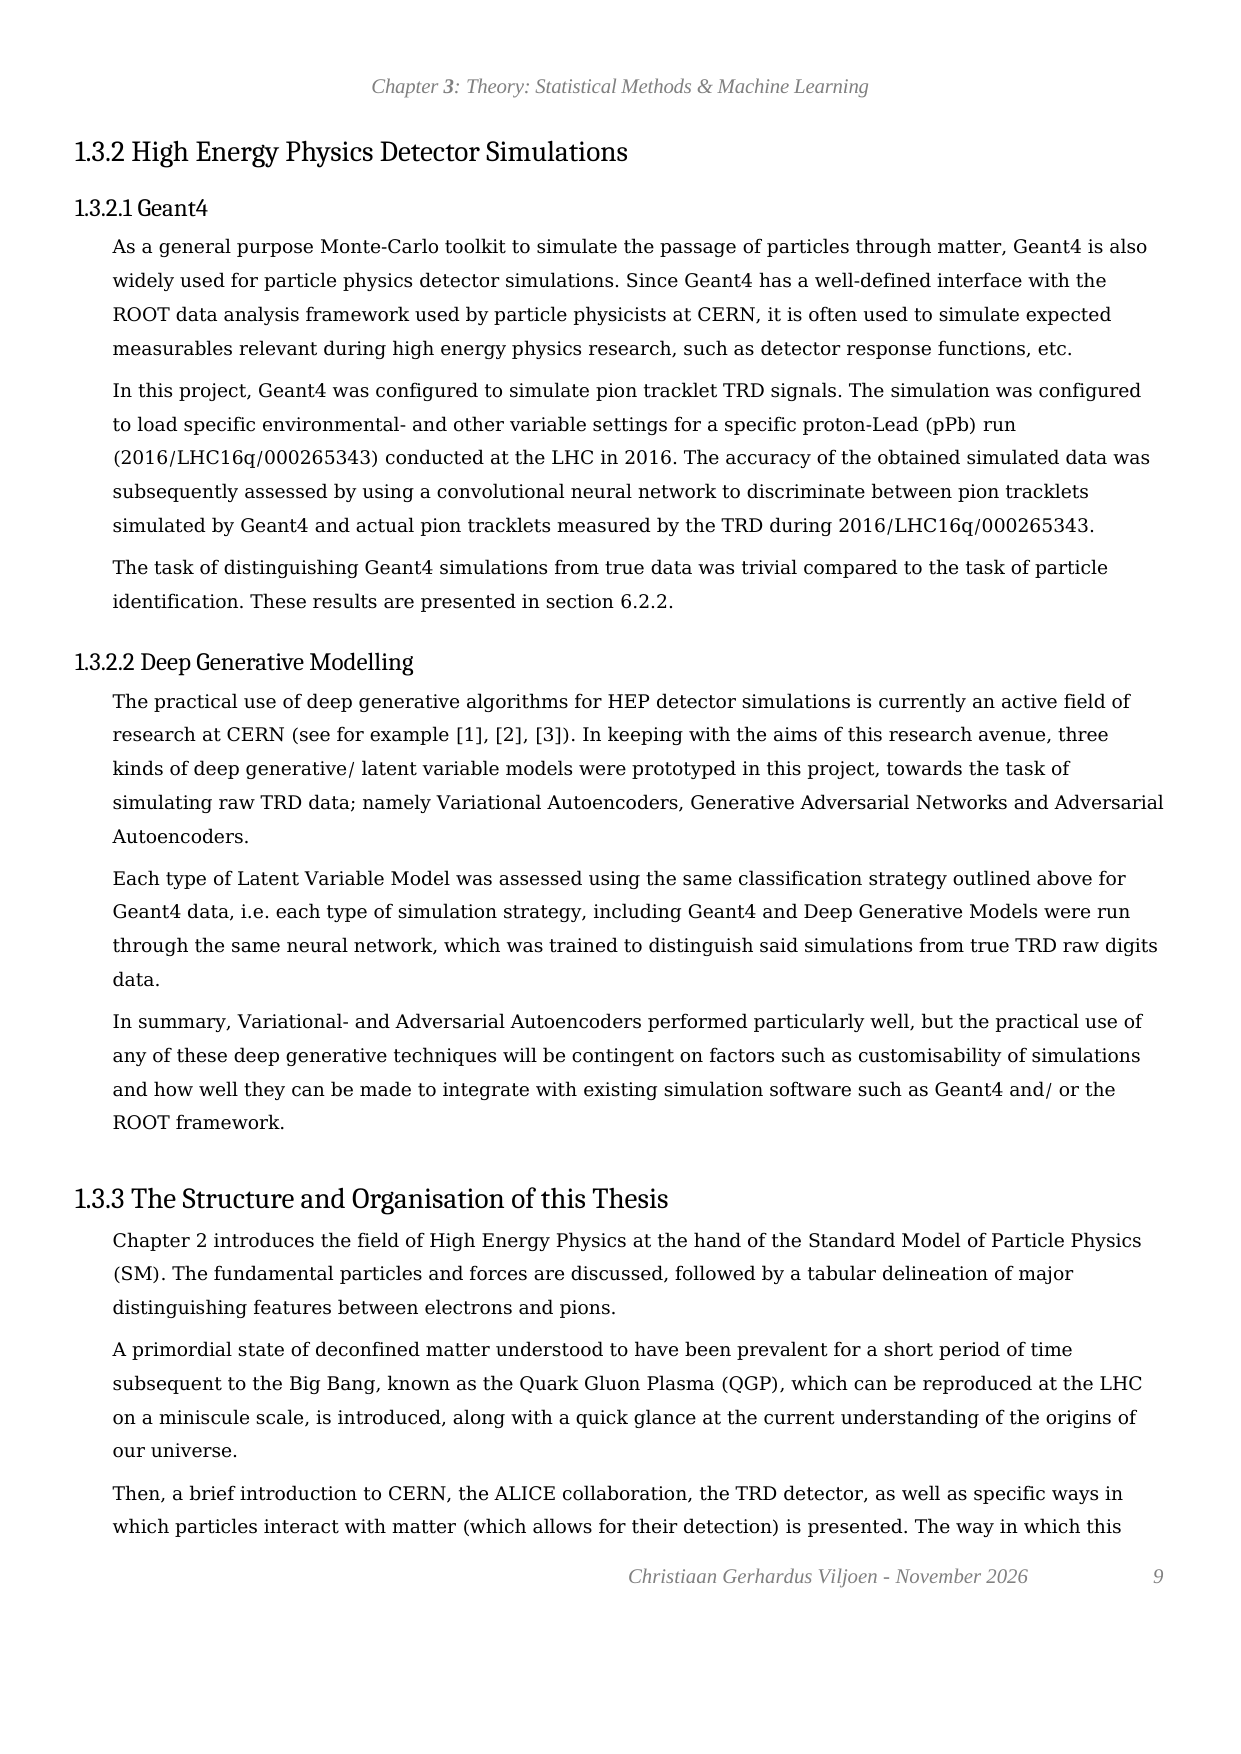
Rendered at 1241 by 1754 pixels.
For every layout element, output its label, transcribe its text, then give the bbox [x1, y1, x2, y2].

text As a general purpose Monte-Carlo toolkit to simulate the passage of particles through matter, Geant4 is also widely used for particle physics detector simulations. Since Geant4 has a well-defined interface with the ROOT data analysis framework used by particle physicists at CERN, it is often used to simulate expected measurables relevant during high energy physics research, such as detector response functions, etc. [112, 235, 1165, 359]
text Chapter 2 introduces the field of High Energy Physics at the hand of the Standard Model of Particle Physics (SM). The fundamental particles and forces are discussed, followed by a tabular delineation of major distinguishing features between electrons and pions. [112, 1228, 1165, 1318]
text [112, 1481, 1165, 1537]
subtitle Geant4 [75, 194, 1165, 223]
text The practical use of deep generative algorithms for HEP detector simulations is currently an active field of research at CERN (see for example ,, ). In keeping with the aims of this research avenue, three kinds of deep generative/ latent variable models were prototyped in this project, towards the task of simulating raw TRD data; namely Variational Autoencoders, Generative Adversarial Networks and Adversarial Autoencoders. [112, 689, 1165, 847]
text The task of distinguishing Geant4 simulations from true data was trivial compared to the task of particle identification. These results are presented in section 6.2.2. [112, 556, 1165, 612]
text A primordial state of deconfined matter understood to have been prevalent for a short period of time subsequent to the Big Bang, known as the Quark Gluon Plasma (QGP), which can be reproduced at the LHC on a miniscule scale, is introduced, along with a quick glance at the current understanding of the origins of our universe. [112, 1338, 1165, 1462]
text In this project, Geant4 was configured to simulate pion tracklet TRD signals. The simulation was configured to load specific environmental- and other variable settings for a specific proton-Lead (pPb) run (2016/LHC16q/000265343) conducted at the LHC in 2016. The accuracy of the obtained simulated data was subsequently assessed by using a convolutional neural network to discriminate between pion tracklets simulated by Geant4 and actual pion tracklets measured by the TRD during 2016/LHC16q/000265343. [112, 378, 1165, 536]
text In summary, Variational- and Adversarial Autoencoders performed particularly well, but the practical use of any of these deep generative techniques will be contingent on factors such as customisability of simulations and how well they can be made to integrate with existing simulation software such as Geant4 and/ or the ROOT framework. [112, 1010, 1165, 1133]
subtitle The Structure and Organisation of this Thesis [75, 1182, 1165, 1216]
text Each type of Latent Variable Model was assessed using the same classification strategy outlined above for Geant4 data, i.e. each type of simulation strategy, including Geant4 and Deep Generative Models were run through the same neural network, which was trained to distinguish said simulations from true TRD raw digits data. [112, 866, 1165, 990]
subtitle Deep Generative Modelling [75, 648, 1165, 677]
subtitle High Energy Physics Detector Simulations [75, 135, 1165, 169]
